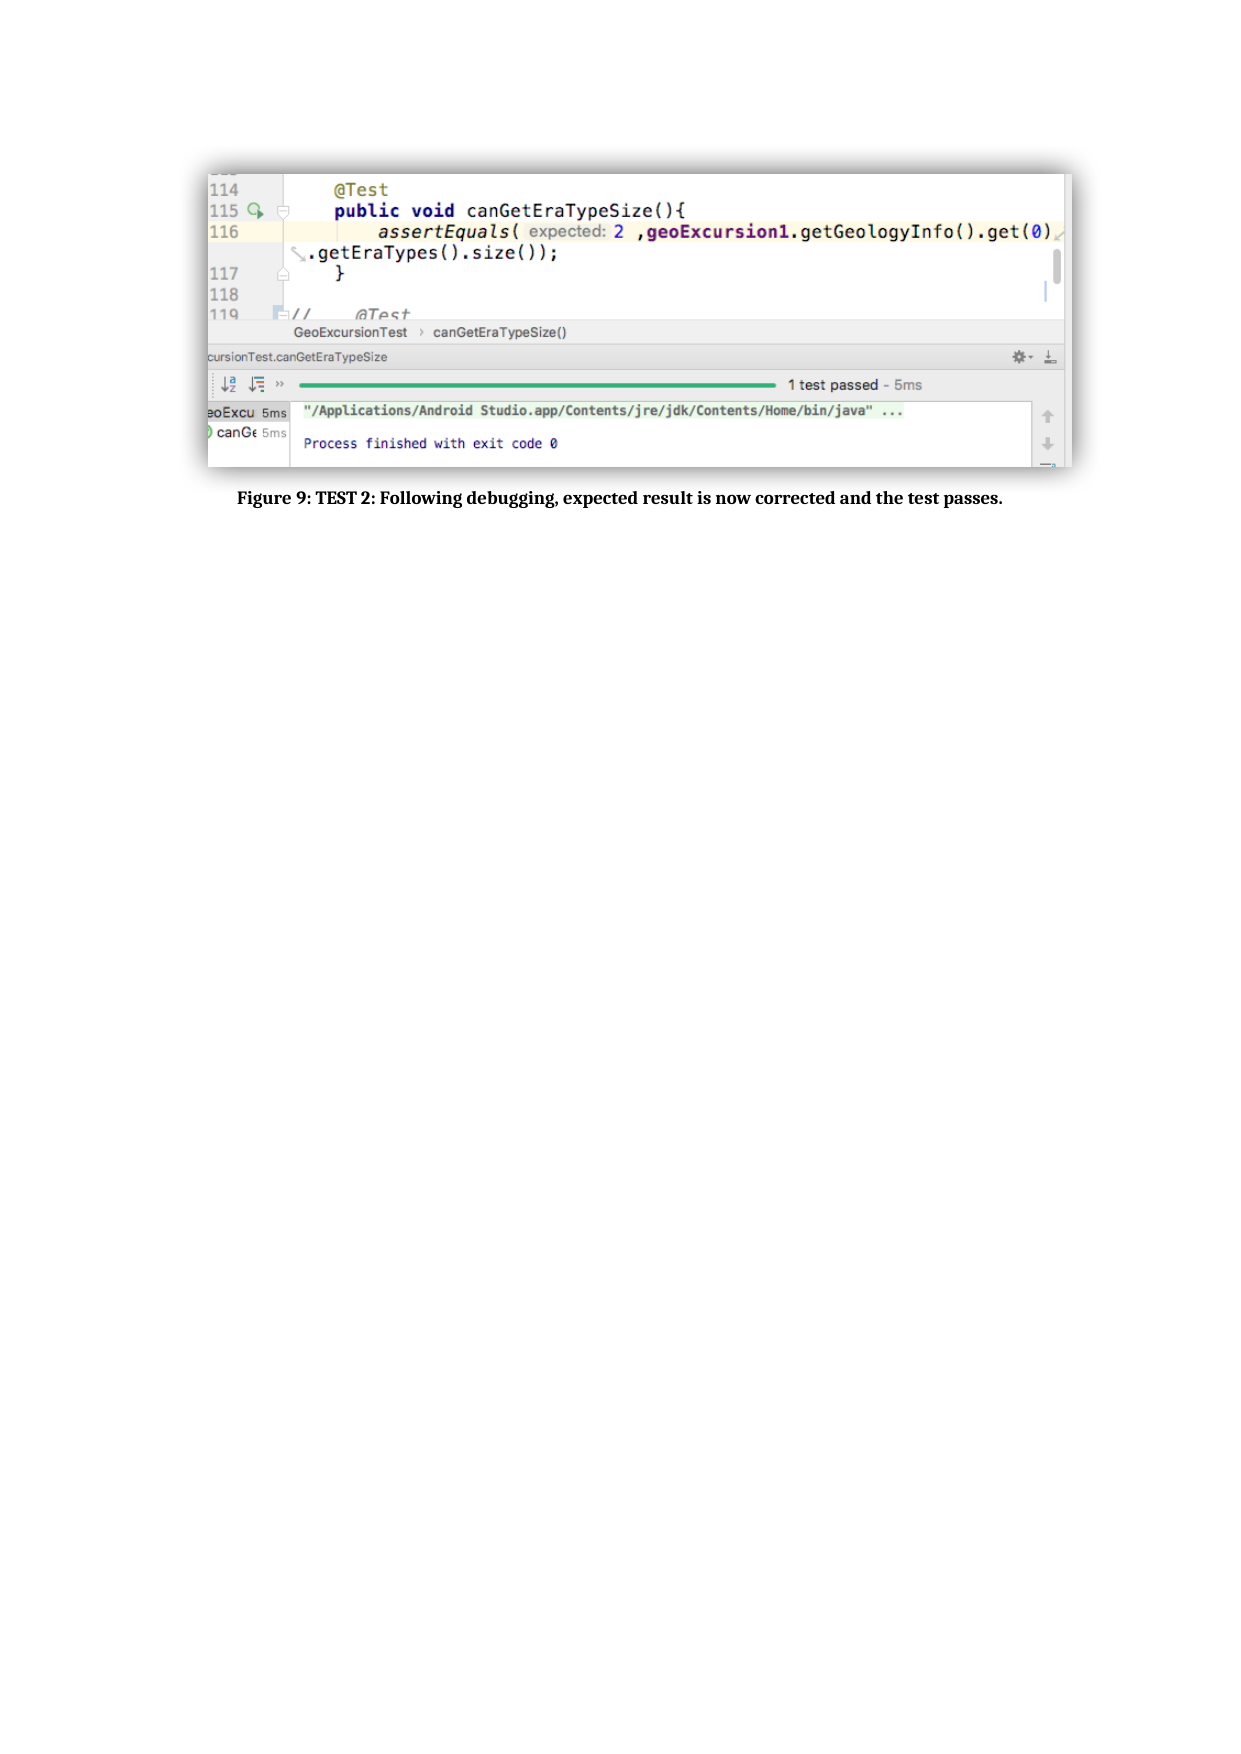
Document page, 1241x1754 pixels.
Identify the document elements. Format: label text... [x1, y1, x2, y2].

picture [208, 174, 1072, 467]
text Figure 9: TEST 2: Following debugging, expected result is now corrected and the test passes. [187, 488, 1053, 509]
